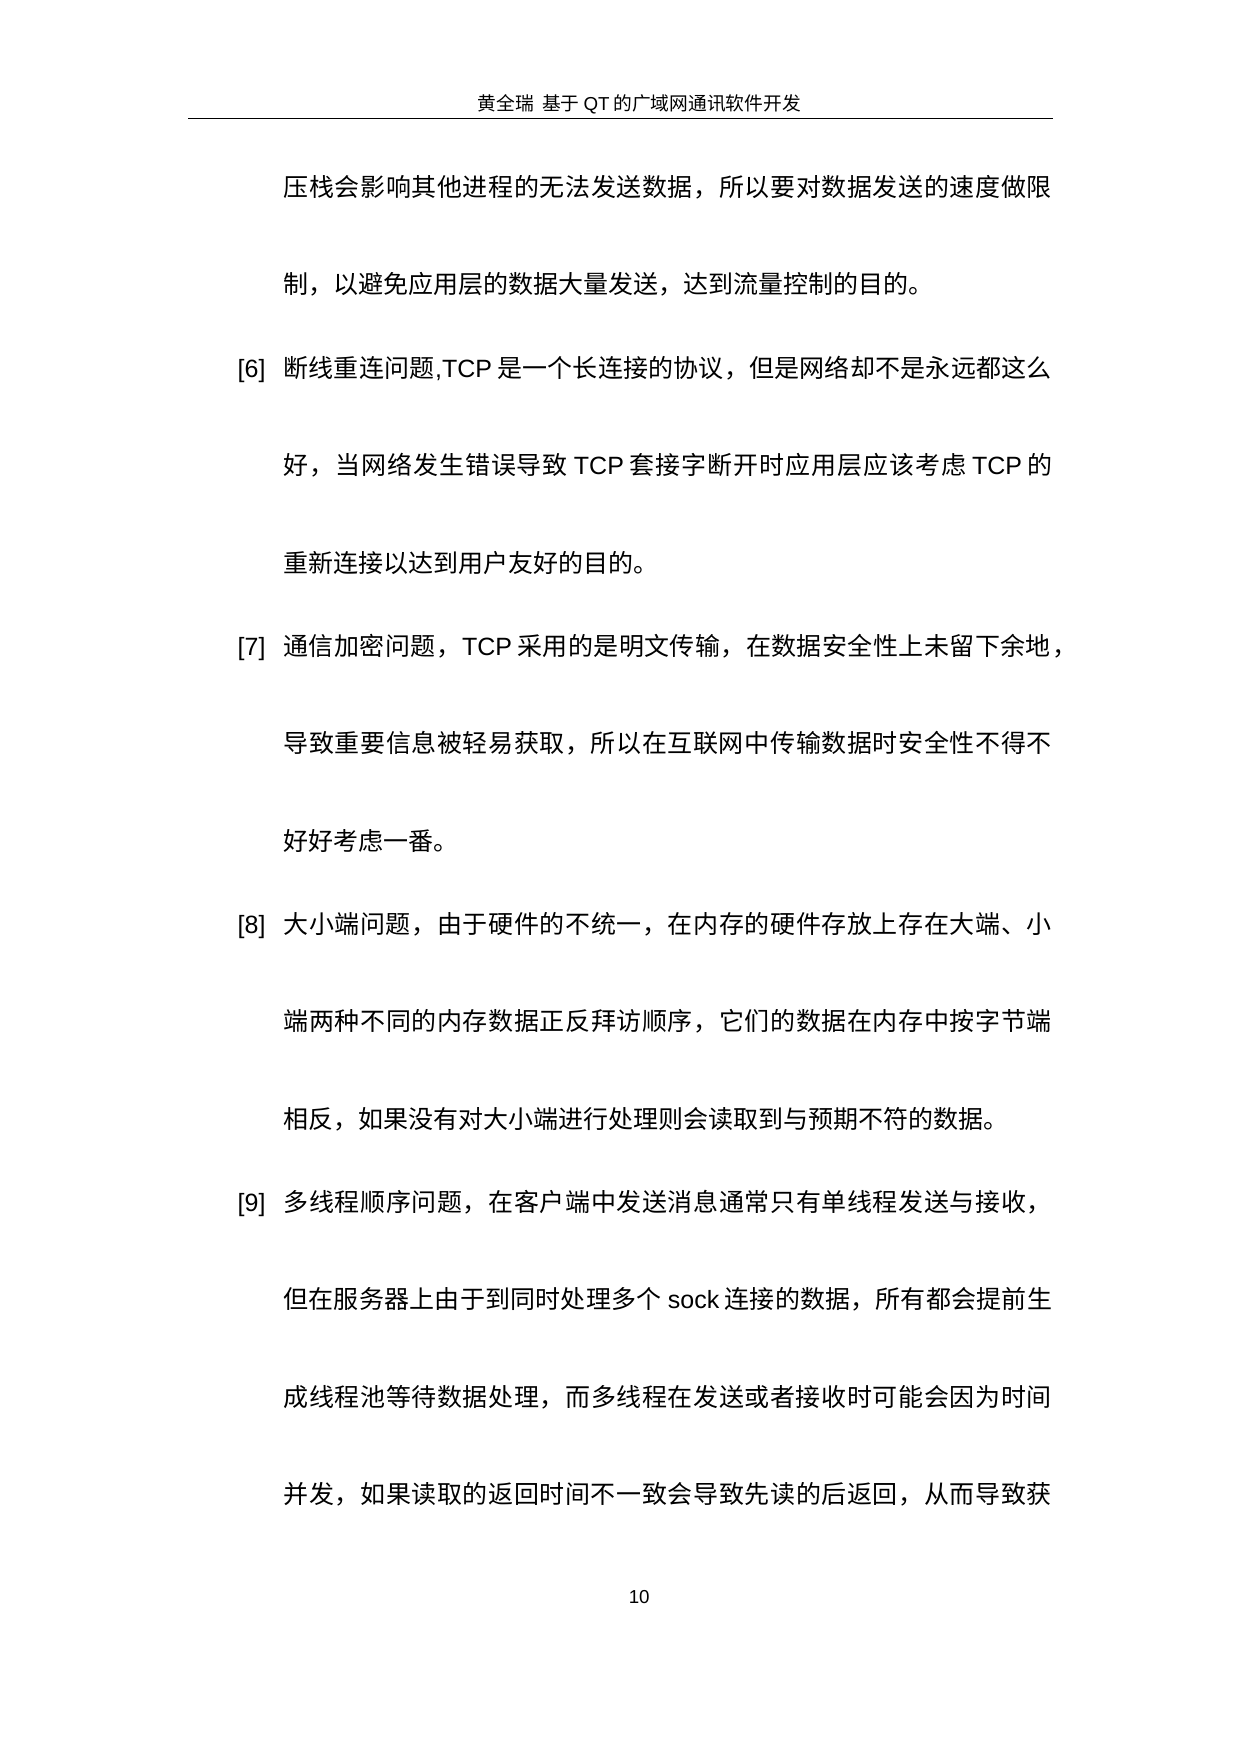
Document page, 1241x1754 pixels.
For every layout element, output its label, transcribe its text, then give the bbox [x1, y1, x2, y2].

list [237, 1168, 1053, 1526]
list 大小端问题，由于硬件的不统一，在内存的硬件存放上存在大端、小端两种不同的内存数据正反拜访顺序，它们的数据在内存中按字节端相反，如果没有对大小端进行处理则会读取到与预期不符的数据。 [237, 890, 1053, 1150]
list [237, 153, 1053, 316]
list 通信加密问题，TCP采用的是明文传输，在数据安全性上未留下余地，导致重要信息被轻易获取，所以在互联网中传输数据时安全性不得不好好考虑一番。 [237, 612, 1053, 872]
list 断线重连问题,TCP是一个长连接的协议，但是网络却不是永远都这么好，当网络发生错误导致TCP套接字断开时应用层应该考虑TCP的重新连接以达到用户友好的目的。 [237, 334, 1053, 594]
